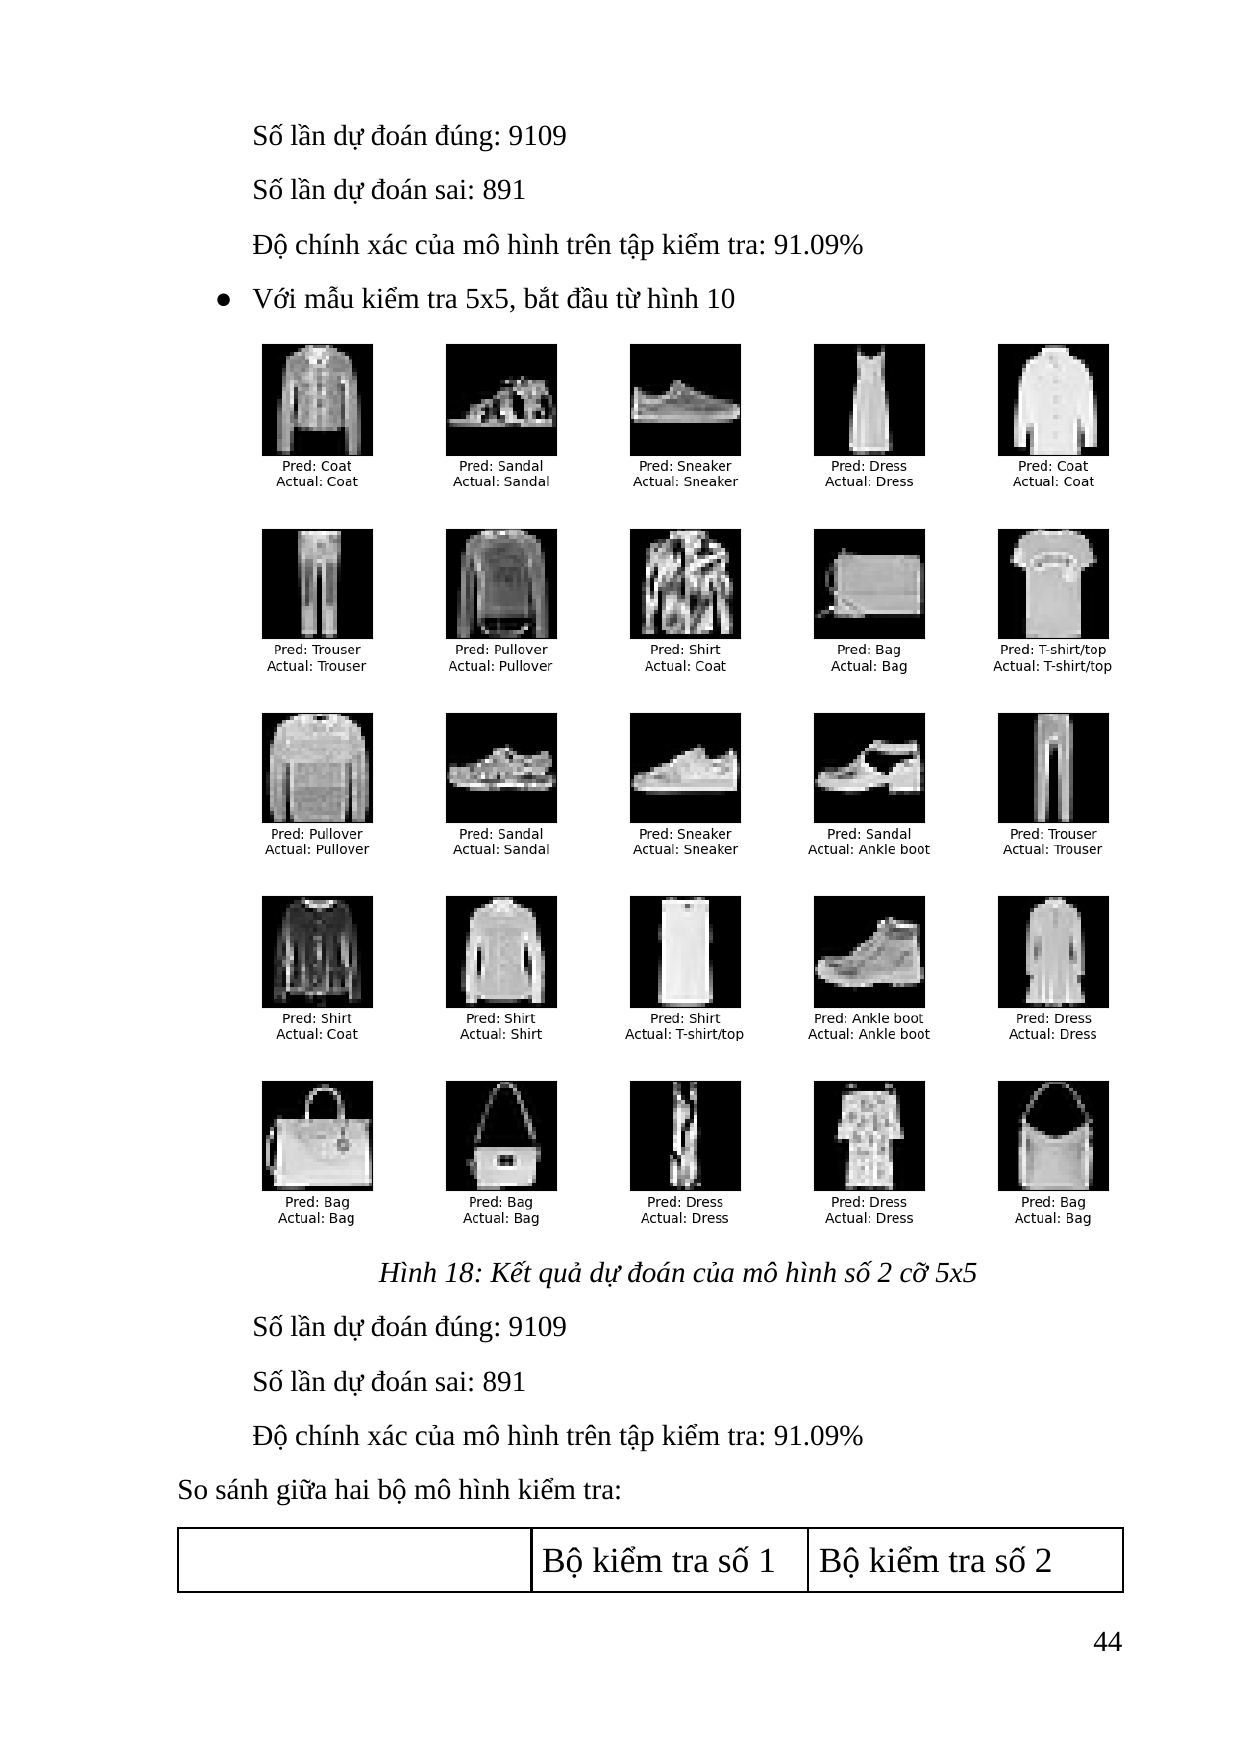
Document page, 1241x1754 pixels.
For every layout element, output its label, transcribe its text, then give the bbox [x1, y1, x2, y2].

text Độ chính xác của mô hình trên tập kiểm tra: 91.09% [252, 227, 1122, 260]
text Số lần dự đoán sai: 891 [252, 172, 1122, 206]
text Hình 18: Kết quả dự đoán của mô hình số 2 cỡ 5x5 [177, 1255, 1122, 1288]
text Số lần dự đoán sai: 891 [252, 1364, 1122, 1397]
text Số lần dự đoán đúng: 9109 [252, 1309, 1122, 1343]
text So sánh giữa hai bộ mô hình kiểm tra: [177, 1472, 1122, 1506]
list Với mẫu kiểm tra 5x5, bắt đầu từ hình 10 [214, 281, 1122, 315]
text Độ chính xác của mô hình trên tập kiểm tra: 91.09% [252, 1418, 1122, 1452]
table_header Bộ kiểm tra số 2 [809, 1529, 1122, 1591]
text Số lần dự đoán đúng: 9109 [252, 118, 1122, 152]
table_header [179, 1529, 530, 1591]
picture [252, 335, 1117, 1234]
table_header Bộ kiểm tra số 1 [533, 1529, 807, 1591]
